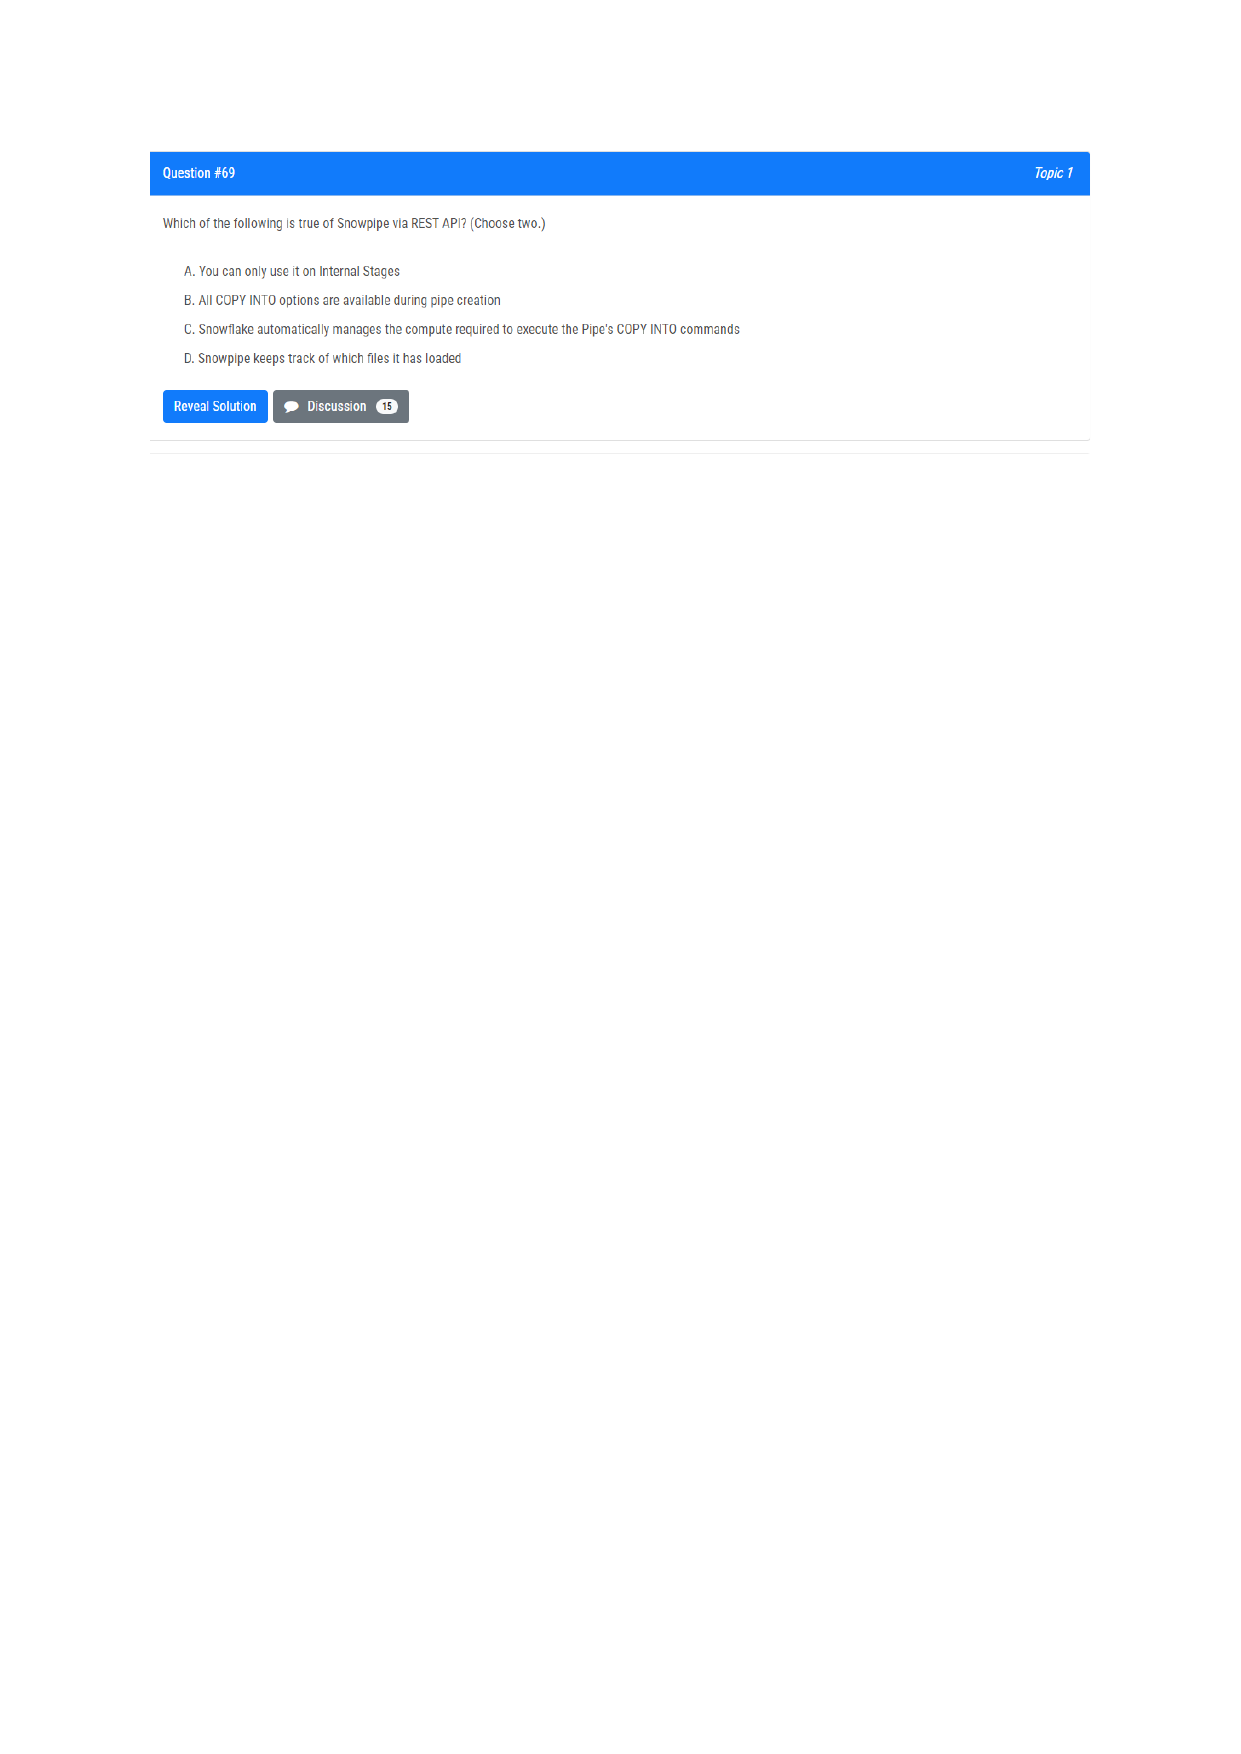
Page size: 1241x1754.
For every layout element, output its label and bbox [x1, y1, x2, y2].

picture [150, 150, 1091, 454]
